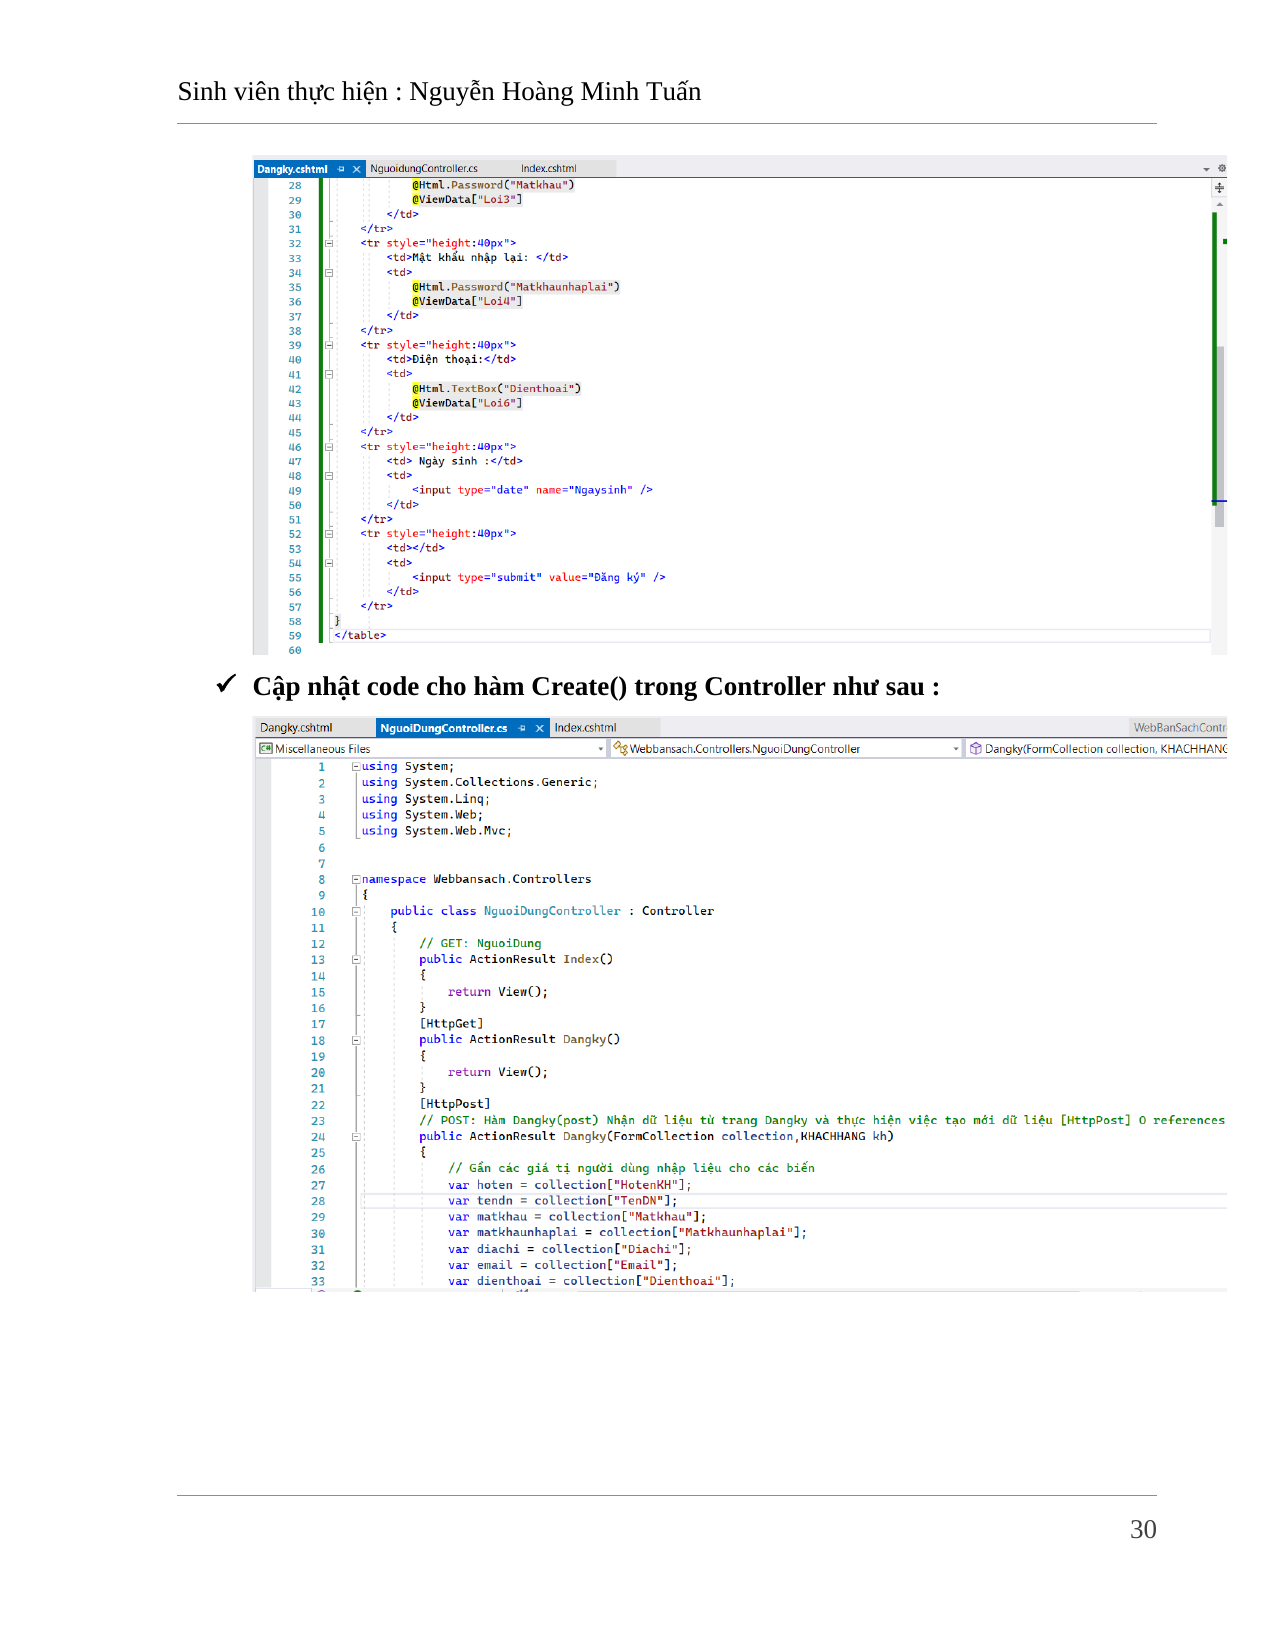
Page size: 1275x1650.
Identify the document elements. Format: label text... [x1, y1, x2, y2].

list Cập nhật code cho hàm Create() trong Controller như sau : [215, 670, 1157, 701]
picture [252, 155, 1228, 655]
picture [252, 716, 1228, 1292]
